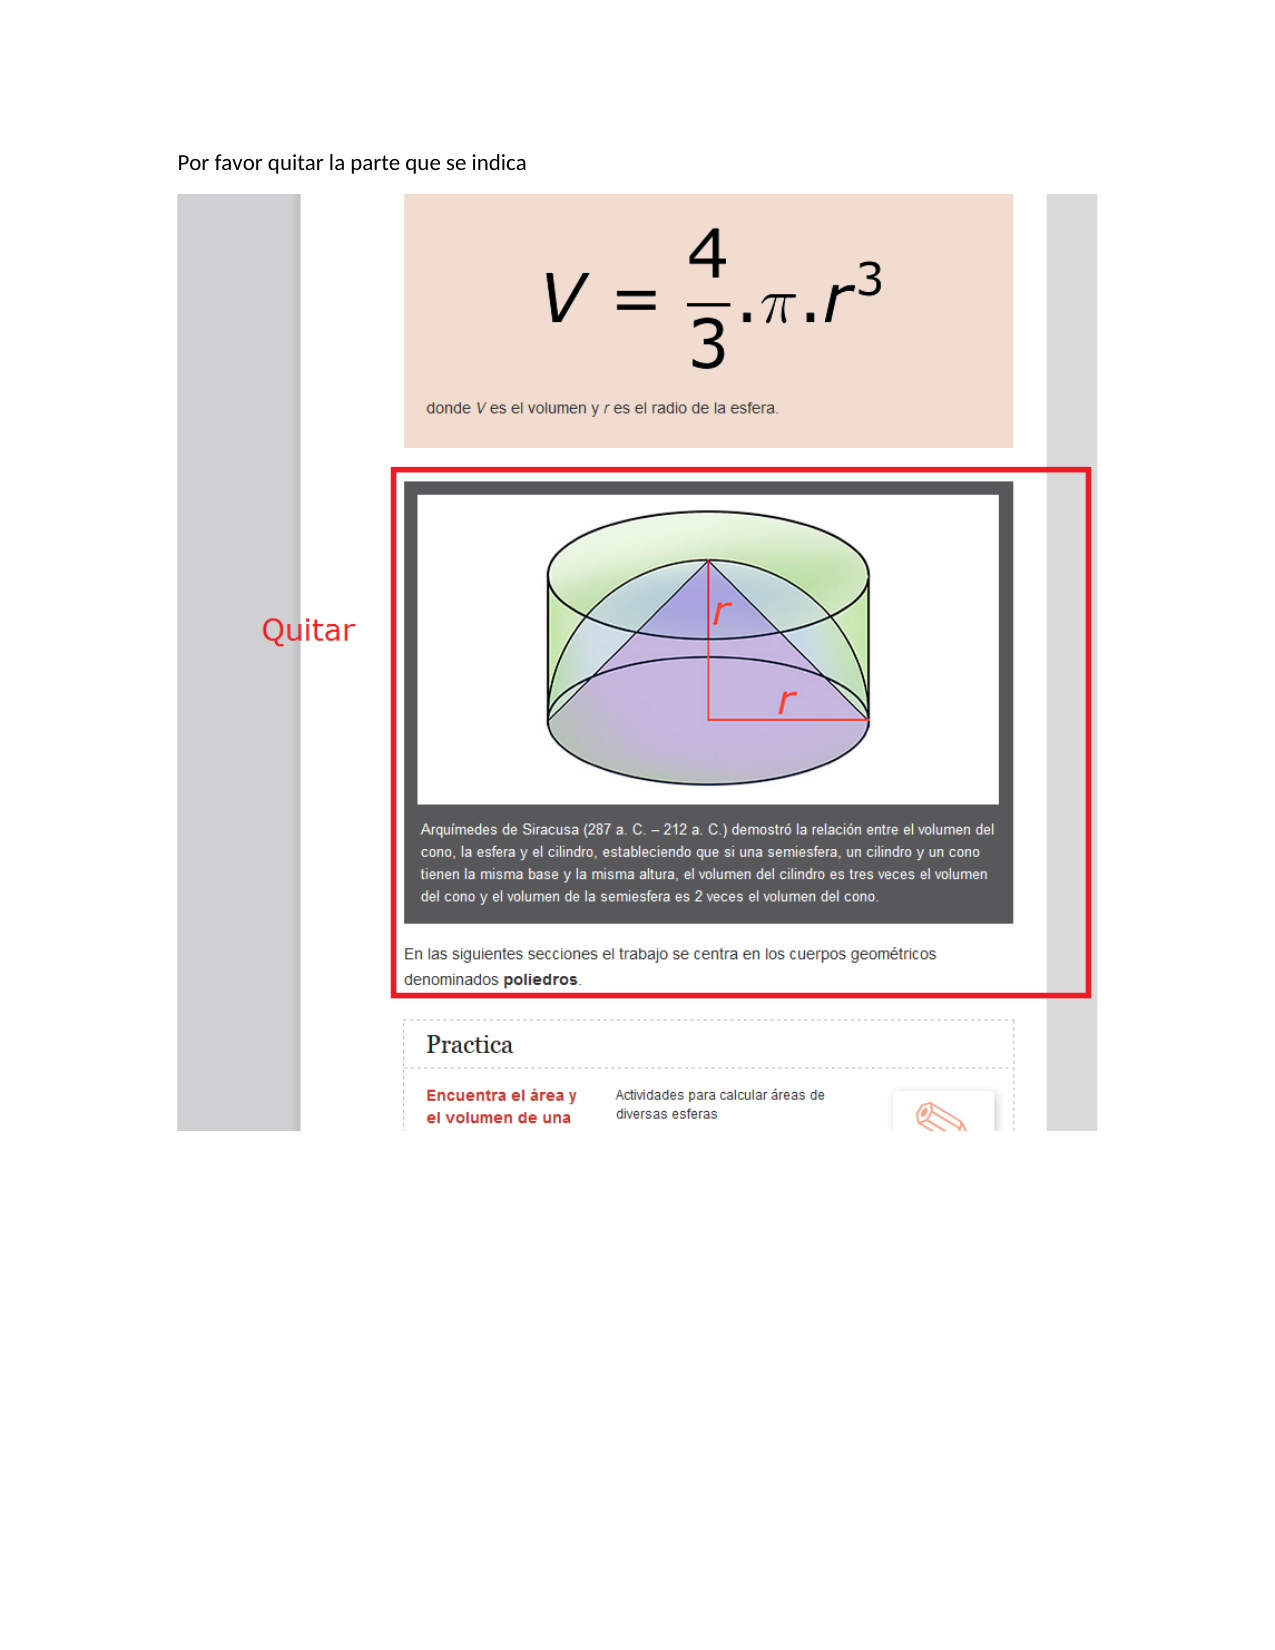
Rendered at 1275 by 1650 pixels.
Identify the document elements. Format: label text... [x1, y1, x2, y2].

picture [177, 194, 1098, 1131]
text Por favor quitar la parte que se indica [177, 148, 1098, 176]
